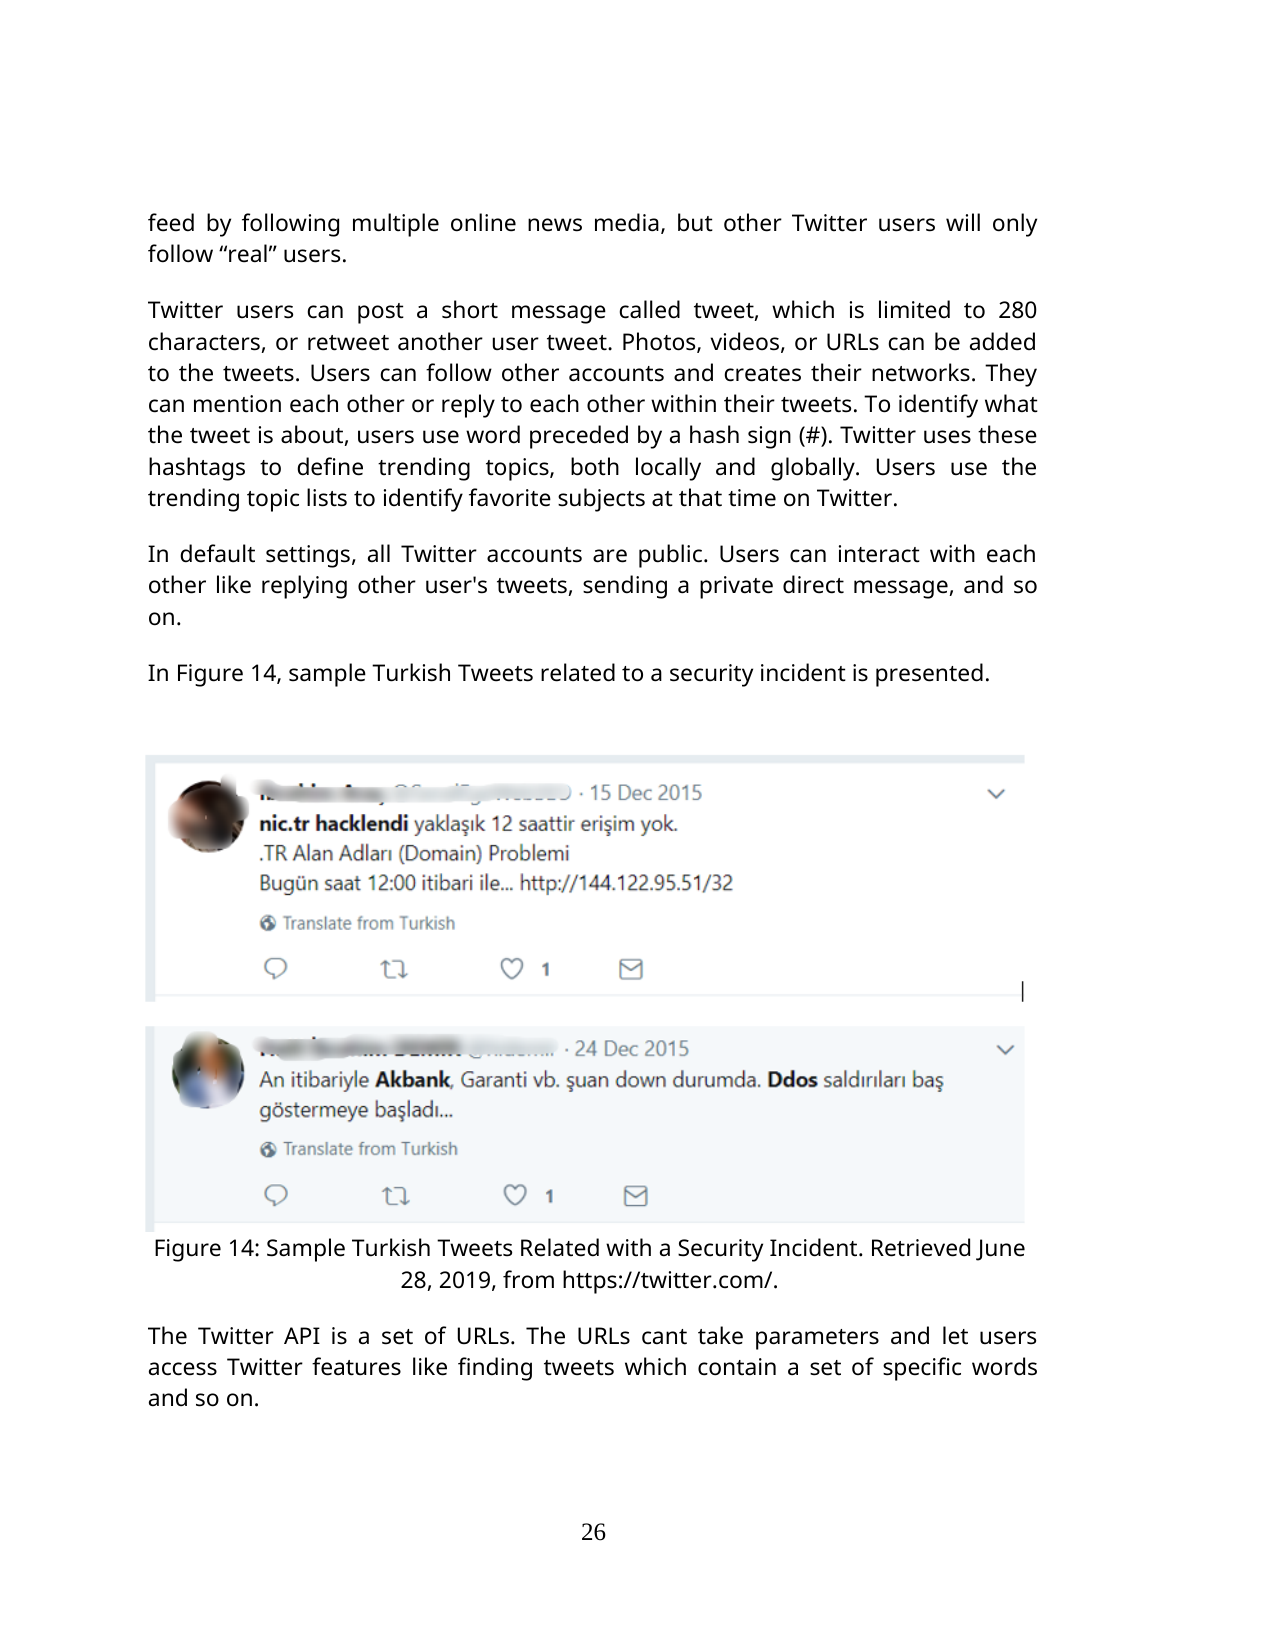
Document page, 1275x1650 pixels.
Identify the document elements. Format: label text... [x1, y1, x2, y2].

text Twitter users can post a short message called tweet, which is limited to 280 characters, or retweet another user tweet. Photos, videos, or URLs can be added to the tweets. Users can follow other accounts and creates their networks. They can mention each other or reply to each other within their tweets. To identify what the tweet is about, users use word preceded by a hash sign (#). Twitter uses these hashtags to define trending topics, both locally and globally. Users use the trending topic lists to identify favorite subjects at that time on Twitter. [148, 294, 1039, 513]
picture [145, 750, 1035, 1232]
text In Figure 14, sample Turkish Tweets related to a security incident is presented. [148, 657, 1039, 688]
text In default settings, all Twitter accounts are public. Users can interact with each other like replying other user's tweets, sending a private direct message, and so on. [148, 538, 1039, 632]
